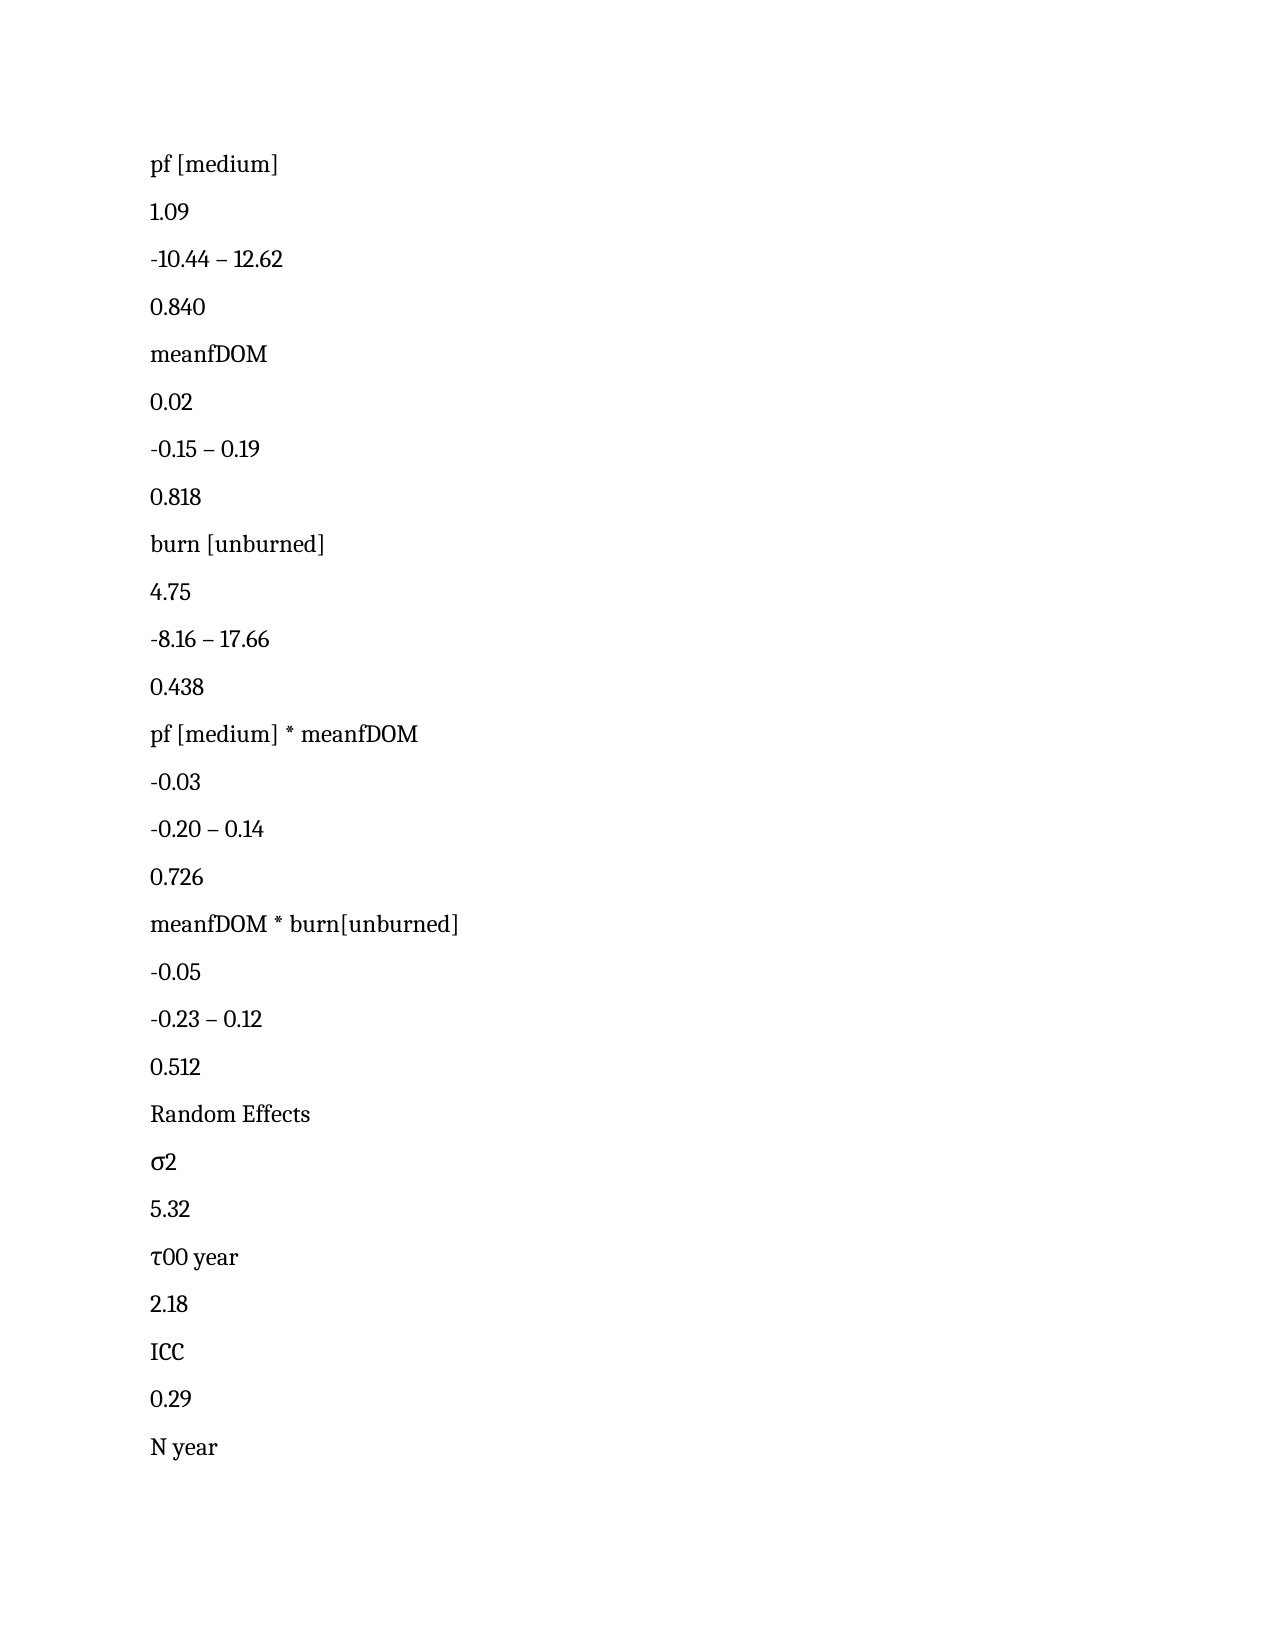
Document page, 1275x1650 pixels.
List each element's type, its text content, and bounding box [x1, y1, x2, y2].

text -10.44 – 12.62 [150, 245, 1125, 274]
text 2.18 [150, 1290, 1125, 1319]
text 0.438 [150, 672, 1125, 701]
text 0.726 [150, 862, 1125, 891]
text 0.840 [150, 292, 1125, 321]
text 0.512 [150, 1052, 1125, 1081]
text -0.03 [150, 767, 1125, 796]
text -0.23 – 0.12 [150, 1005, 1125, 1034]
text pf [medium] * meanfDOM [150, 720, 1125, 749]
text 1.09 [150, 197, 1125, 226]
text 0.818 [150, 482, 1125, 511]
text meanfDOM * burn[unburned] [150, 910, 1125, 939]
text Random Effects [150, 1100, 1125, 1129]
text 0.29 [150, 1385, 1125, 1414]
text pf [medium] [150, 150, 1125, 179]
text σ2 [150, 1147, 1125, 1176]
text 4.75 [150, 577, 1125, 606]
text 5.32 [150, 1195, 1125, 1224]
text meanfDOM [150, 340, 1125, 369]
text τ00 year [150, 1242, 1125, 1271]
text -0.15 – 0.19 [150, 435, 1125, 464]
text ICC [150, 1337, 1125, 1366]
text -0.05 [150, 957, 1125, 986]
text N year [150, 1432, 1125, 1461]
text -8.16 – 17.66 [150, 625, 1125, 654]
text 0.02 [150, 387, 1125, 416]
text burn [unburned] [150, 530, 1125, 559]
text -0.20 – 0.14 [150, 815, 1125, 844]
